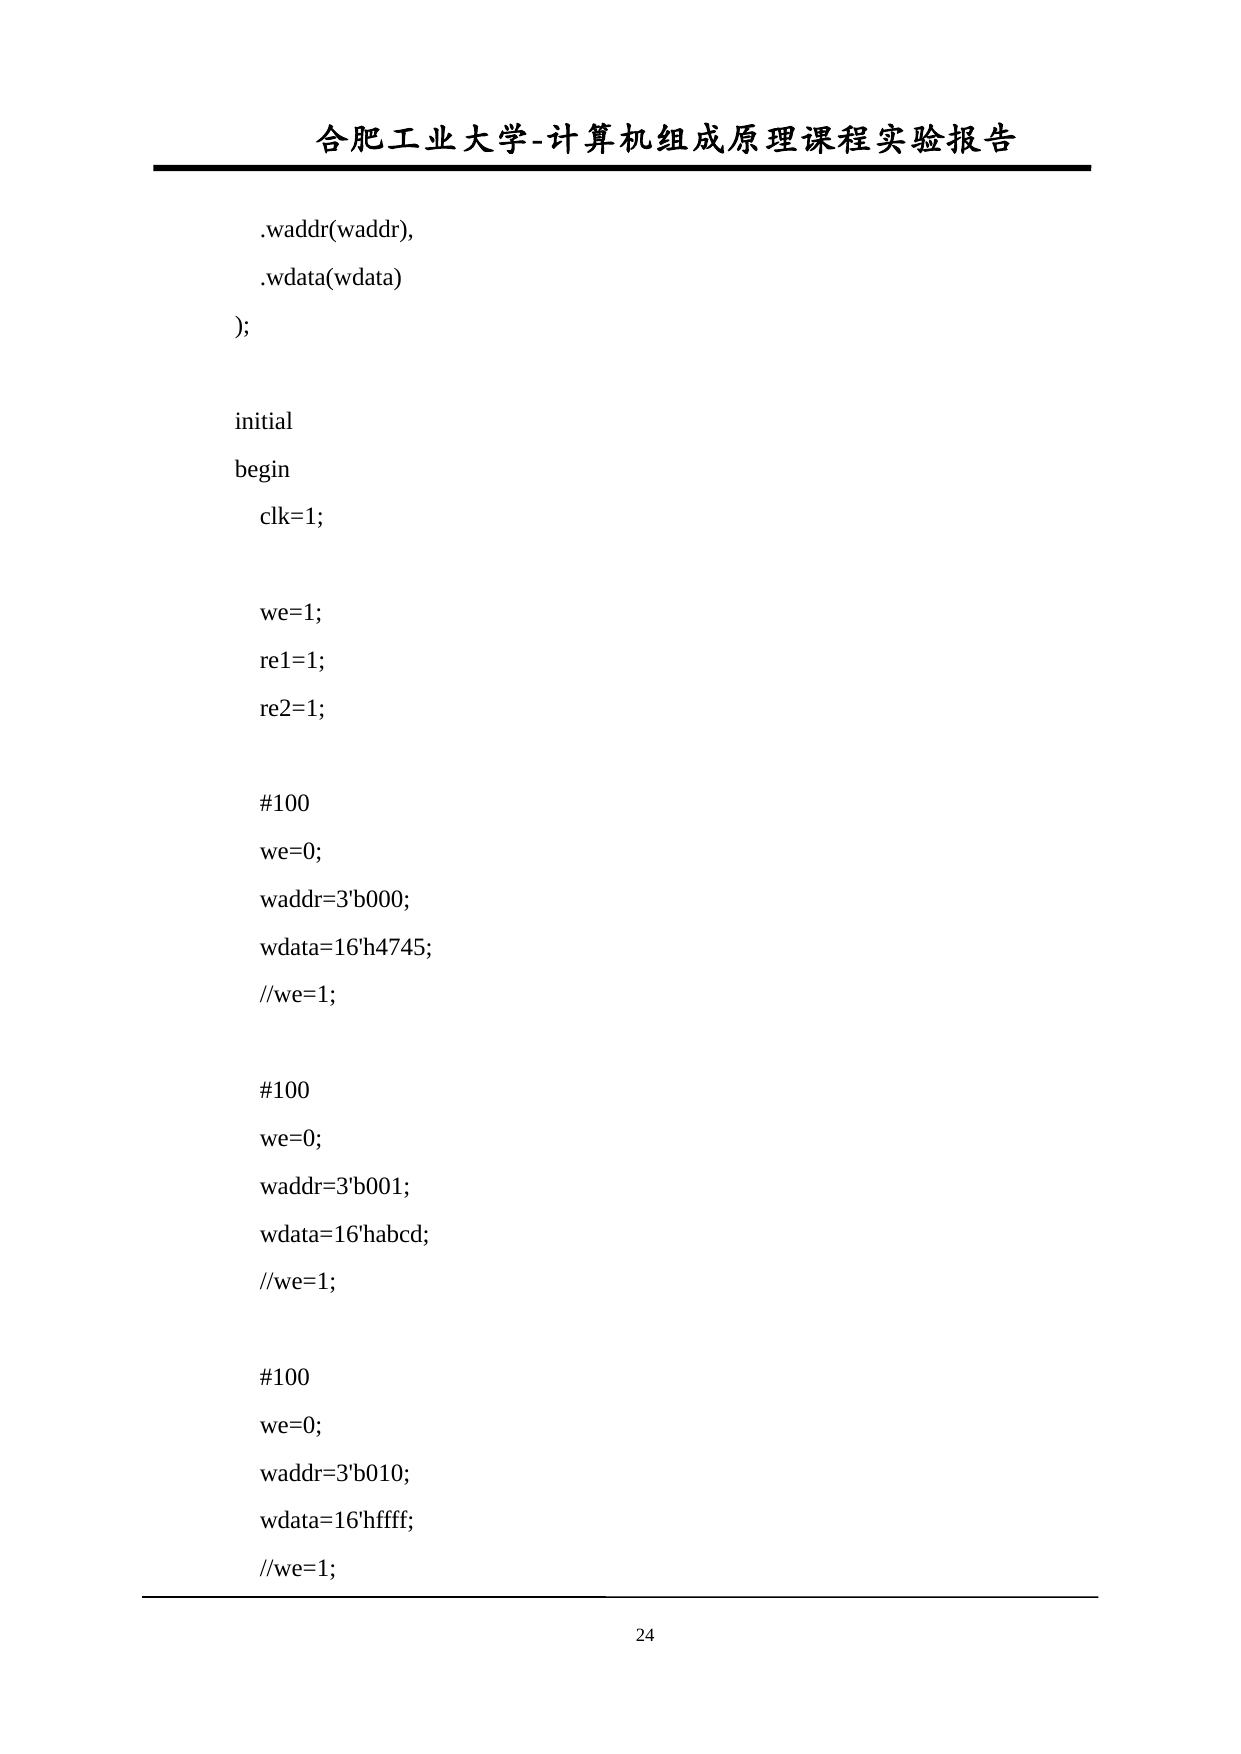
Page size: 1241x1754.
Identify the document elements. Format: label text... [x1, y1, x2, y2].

text ); [159, 301, 1093, 348]
text we=0; [159, 827, 1093, 874]
text we=1; [159, 588, 1093, 635]
text we=0; [159, 1113, 1093, 1161]
text waddr=3'b001; [159, 1161, 1093, 1209]
text wdata=16'habcd; [159, 1209, 1093, 1257]
text #100 [159, 1353, 1093, 1400]
text #100 [159, 1066, 1093, 1113]
text clk=1; [159, 492, 1093, 540]
text re2=1; [159, 683, 1093, 731]
text begin [159, 444, 1093, 492]
text re1=1; [159, 635, 1093, 683]
text //we=1; [159, 1257, 1093, 1305]
text .wdata(wdata) [159, 253, 1093, 301]
text we=0; [159, 1400, 1093, 1448]
text //we=1; [159, 970, 1093, 1018]
text //we=1; [159, 1544, 1093, 1592]
text wdata=16'hffff; [159, 1496, 1093, 1544]
text .waddr(waddr), [159, 205, 1093, 253]
text waddr=3'b000; [159, 874, 1093, 922]
text waddr=3'b010; [159, 1448, 1093, 1496]
text wdata=16'h4745; [159, 922, 1093, 970]
text #100 [159, 779, 1093, 827]
text initial [159, 396, 1093, 444]
